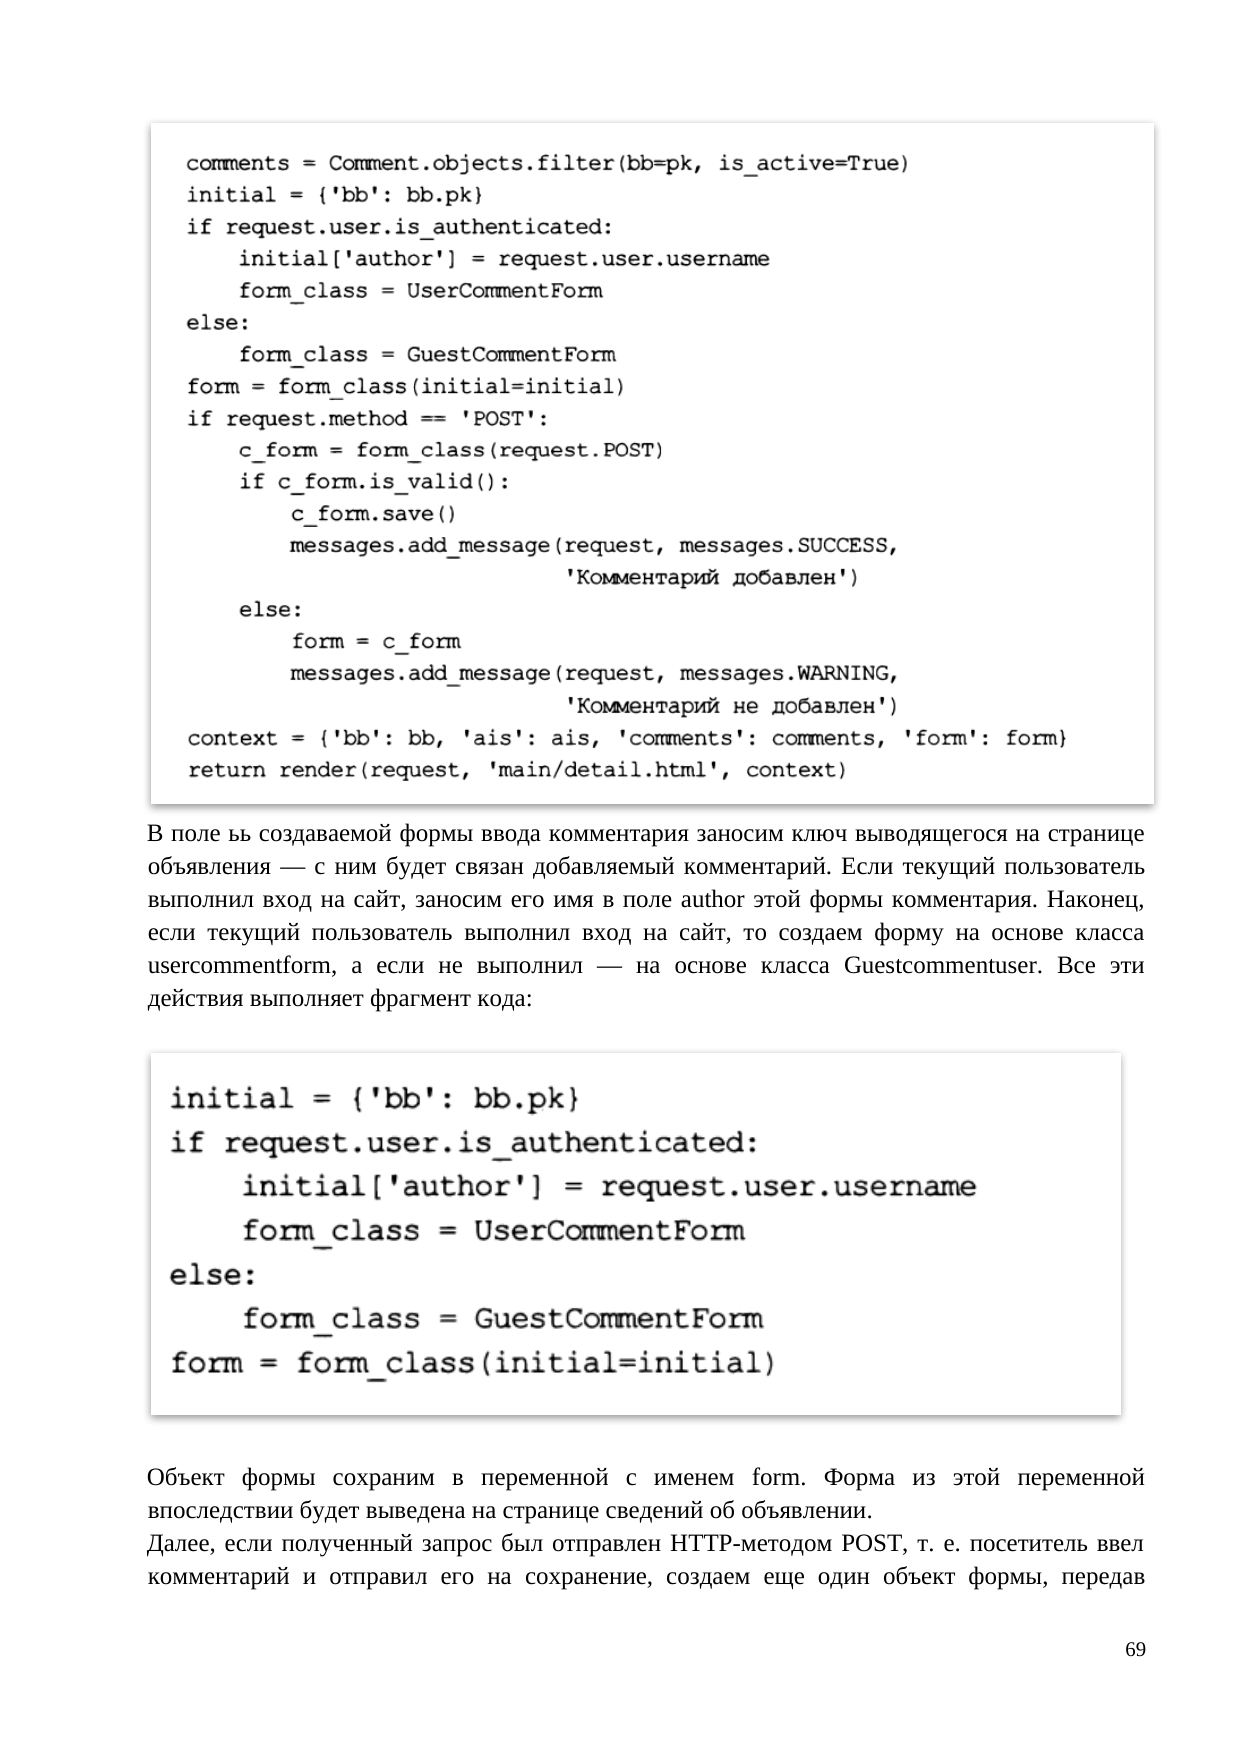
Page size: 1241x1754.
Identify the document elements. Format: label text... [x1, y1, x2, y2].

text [147, 1528, 1146, 1590]
picture [165, 138, 1140, 790]
picture [165, 1068, 1106, 1401]
text Объект формы сохраним в переменной с именем form. Форма из этой переменной впоследствии будет выведена на странице сведений об объявлении. [147, 1462, 1146, 1524]
text В поле ьь создаваемой формы ввода комментария заносим ключ выводящегося на странице объявления — с ним будет связан добавляемый комментарий. Если текущий пользователь выполнил вход на сайт, заносим его имя в поле author этой формы комментария. Наконец, если текущий пользователь выполнил вход на сайт, то создаем форму на основе класса usercommentform, а если не выполнил — на основе класса Guestcommentuser. Все эти действия выполняет фрагмент кода: [147, 818, 1146, 1012]
